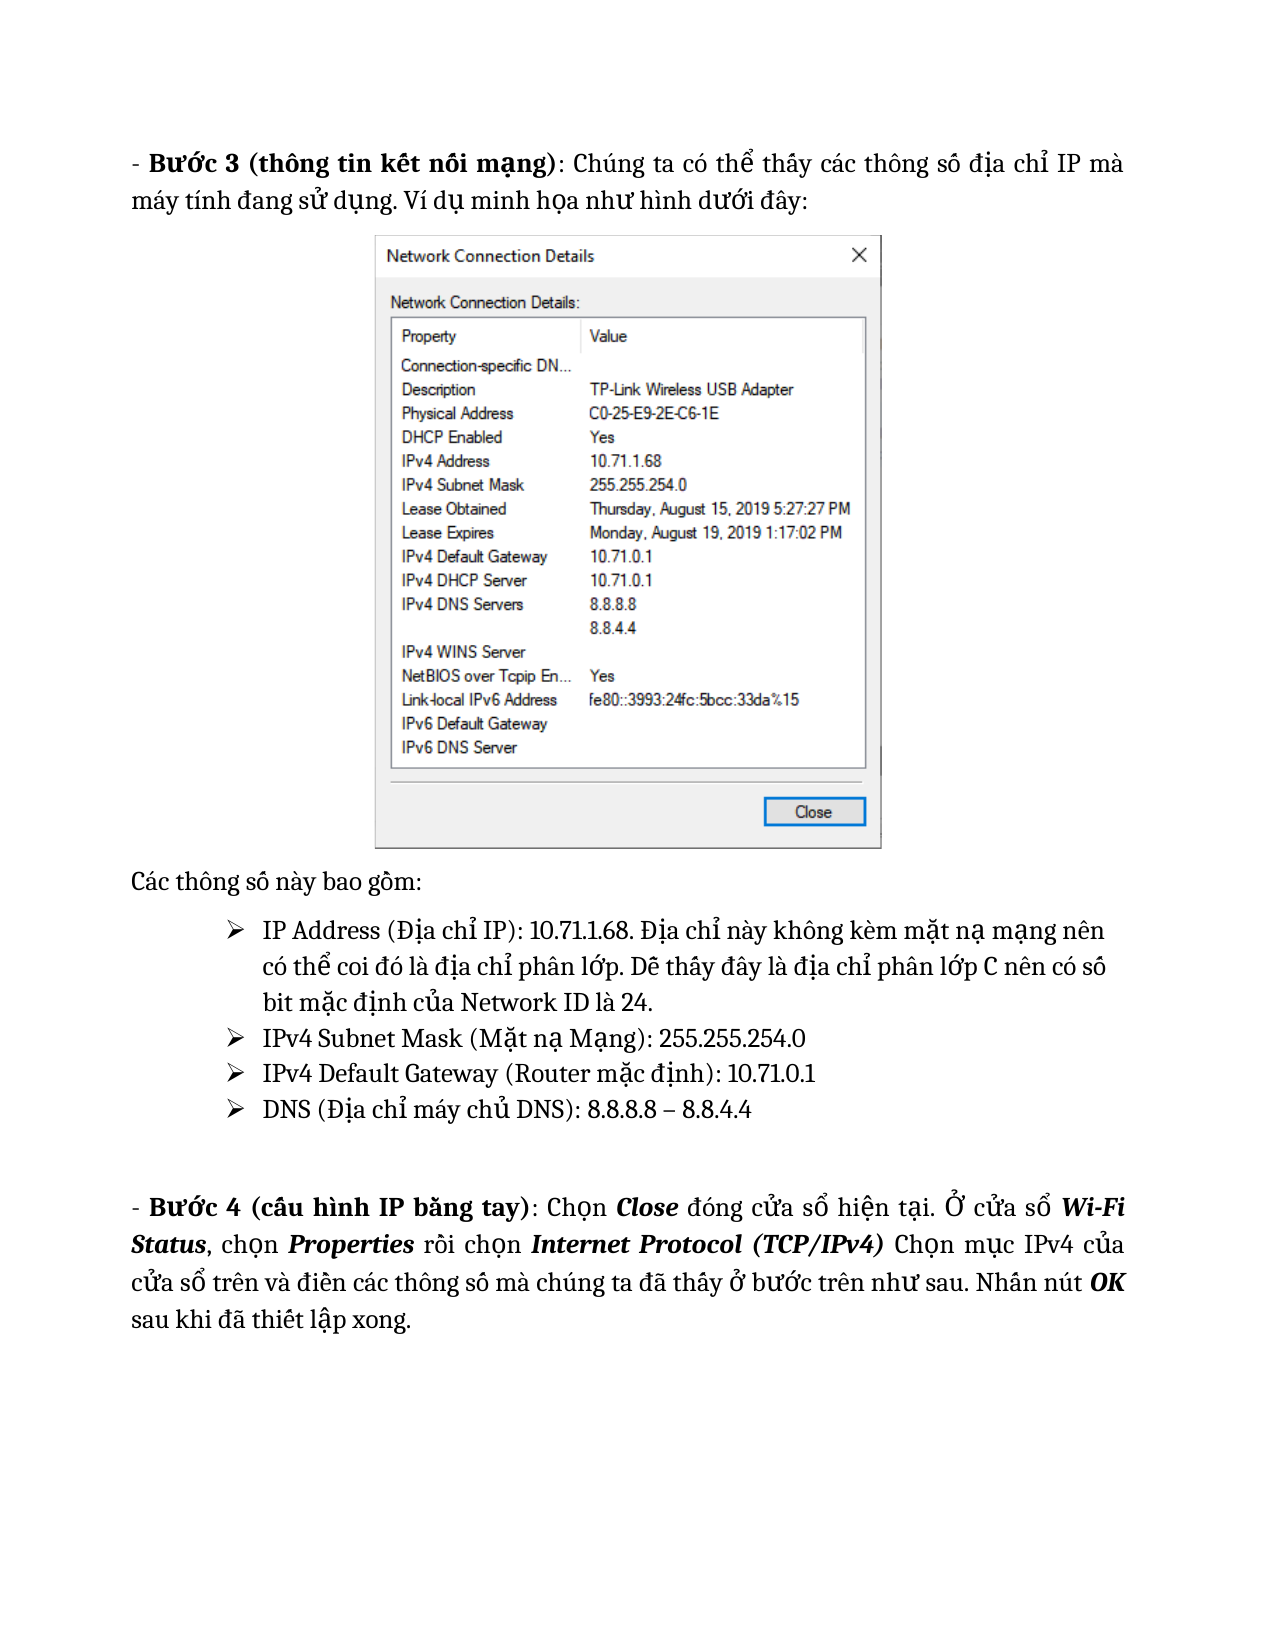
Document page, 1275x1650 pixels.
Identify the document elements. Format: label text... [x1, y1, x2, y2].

list DNS (Địa chỉ máy chủ DNS): 8.8.8.8 – 8.8.4.4 [225, 1094, 1125, 1125]
list IPv4 Subnet Mask (Mặt nạ Mạng): 255.255.254.0 [225, 1023, 1125, 1054]
text - Bước 4 (cấu hình IP bằng tay): Chọn Close đóng cửa sổ hiện tại. Ở cửa sổ Wi-Fi Status, chọn Properties rồi chọn Internet Protocol (TCP/IPv4) Chọn mục IPv4 của cửa sổ trên và điền các thông số mà chúng ta đã thấy ở bước trên như sau. Nhấn nút OK sau khi đã thiết lập xong. [131, 1192, 1125, 1335]
text - Bước 3 (thông tin kết nối mạng): Chúng ta có thể thấy các thông số địa chỉ IP mà máy tính đang sử dụng. Ví dụ minh họa như hình dưới đây: [131, 148, 1125, 216]
list IPv4 Default Gateway (Router mặc định): 10.71.0.1 [225, 1058, 1125, 1089]
list IP Address (Địa chỉ IP): 10.71.1.68. Địa chỉ này không kèm mặt nạ mạng nên có thể coi đó là địa chỉ phân lớp. Dễ thấy đây là địa chỉ phân lớp C nên có số bit mặc định của Network ID là 24. [225, 915, 1125, 1018]
picture [374, 235, 882, 849]
text Các thông số này bao gồm: [131, 866, 1125, 897]
